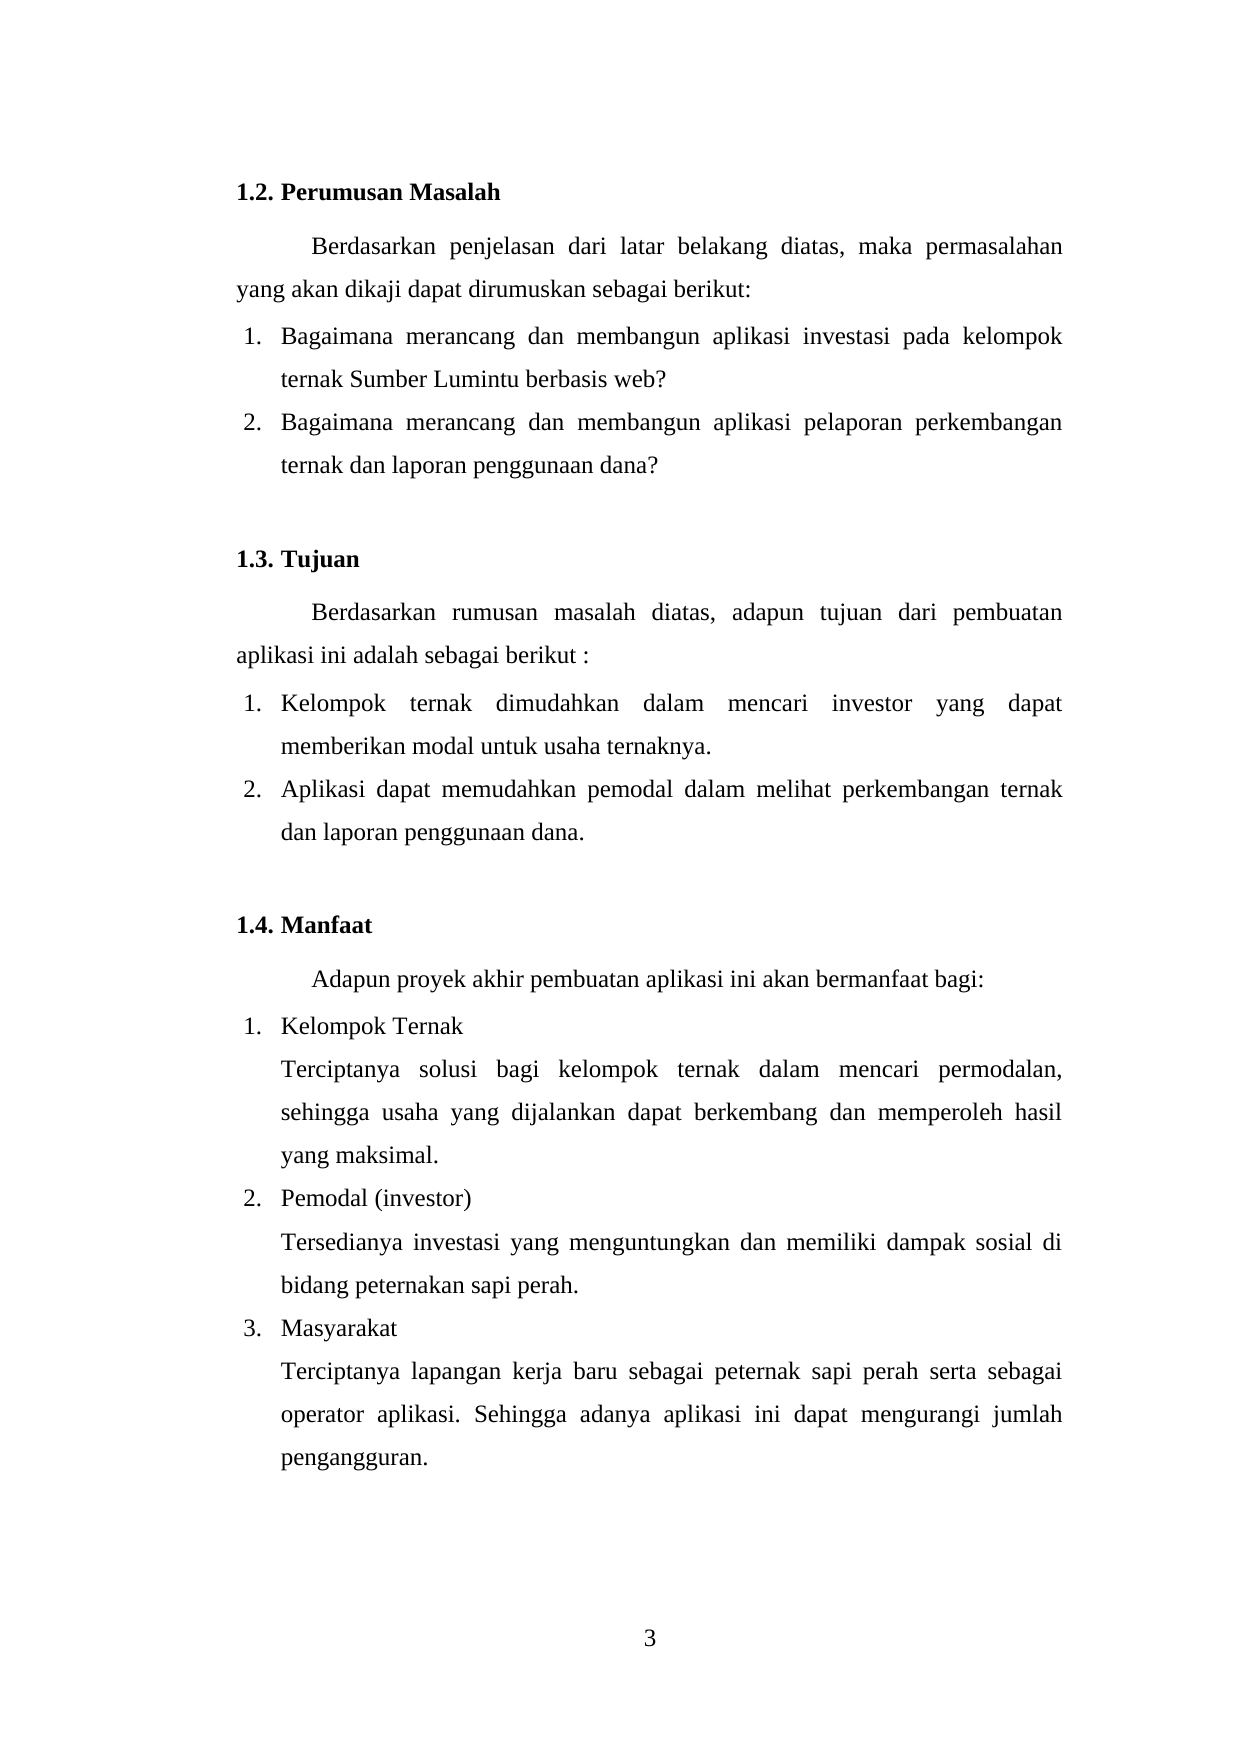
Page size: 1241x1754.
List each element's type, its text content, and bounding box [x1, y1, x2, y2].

text Adapun proyek akhir pembuatan aplikasi ini akan bermanfaat bagi: [236, 964, 1063, 992]
list Masyarakat [243, 1313, 1063, 1342]
list Bagaimana merancang dan membangun aplikasi pelaporan perkembangan ternak dan laporan penggunaan dana? [243, 407, 1063, 479]
text Berdasarkan rumusan masalah diatas, adapun tujuan dari pembuatan aplikasi ini adalah sebagai berikut : [236, 597, 1063, 669]
subtitle Perumusan Masalah [236, 177, 1063, 206]
list Bagaimana merancang dan membangun aplikasi investasi pada kelompok ternak Sumber Lumintu berbasis web? [243, 321, 1063, 393]
list Tersedianya investasi yang menguntungkan dan memiliki dampak sosial di bidang peternakan sapi perah. [281, 1227, 1063, 1298]
list Kelompok ternak dimudahkan dalam mencari investor yang dapat memberikan modal untuk usaha ternaknya. [243, 688, 1063, 759]
subtitle Tujuan [236, 544, 1063, 572]
list Kelompok Ternak [243, 1011, 1063, 1040]
list Pemodal (investor) [243, 1183, 1063, 1212]
text Berdasarkan penjelasan dari latar belakang diatas, maka permasalahan yang akan dikaji dapat dirumuskan sebagai berikut: [236, 231, 1063, 303]
list Terciptanya solusi bagi kelompok ternak dalam mencari permodalan, sehingga usaha yang dijalankan dapat berkembang dan memperoleh hasil yang maksimal. [281, 1054, 1063, 1169]
list Aplikasi dapat memudahkan pemodal dalam melihat perkembangan ternak dan laporan penggunaan dana. [243, 774, 1063, 846]
subtitle Manfaat [236, 910, 1063, 939]
list Terciptanya lapangan kerja baru sebagai peternak sapi perah serta sebagai operator aplikasi. Sehingga adanya aplikasi ini dapat mengurangi jumlah pengangguran. [281, 1356, 1063, 1471]
